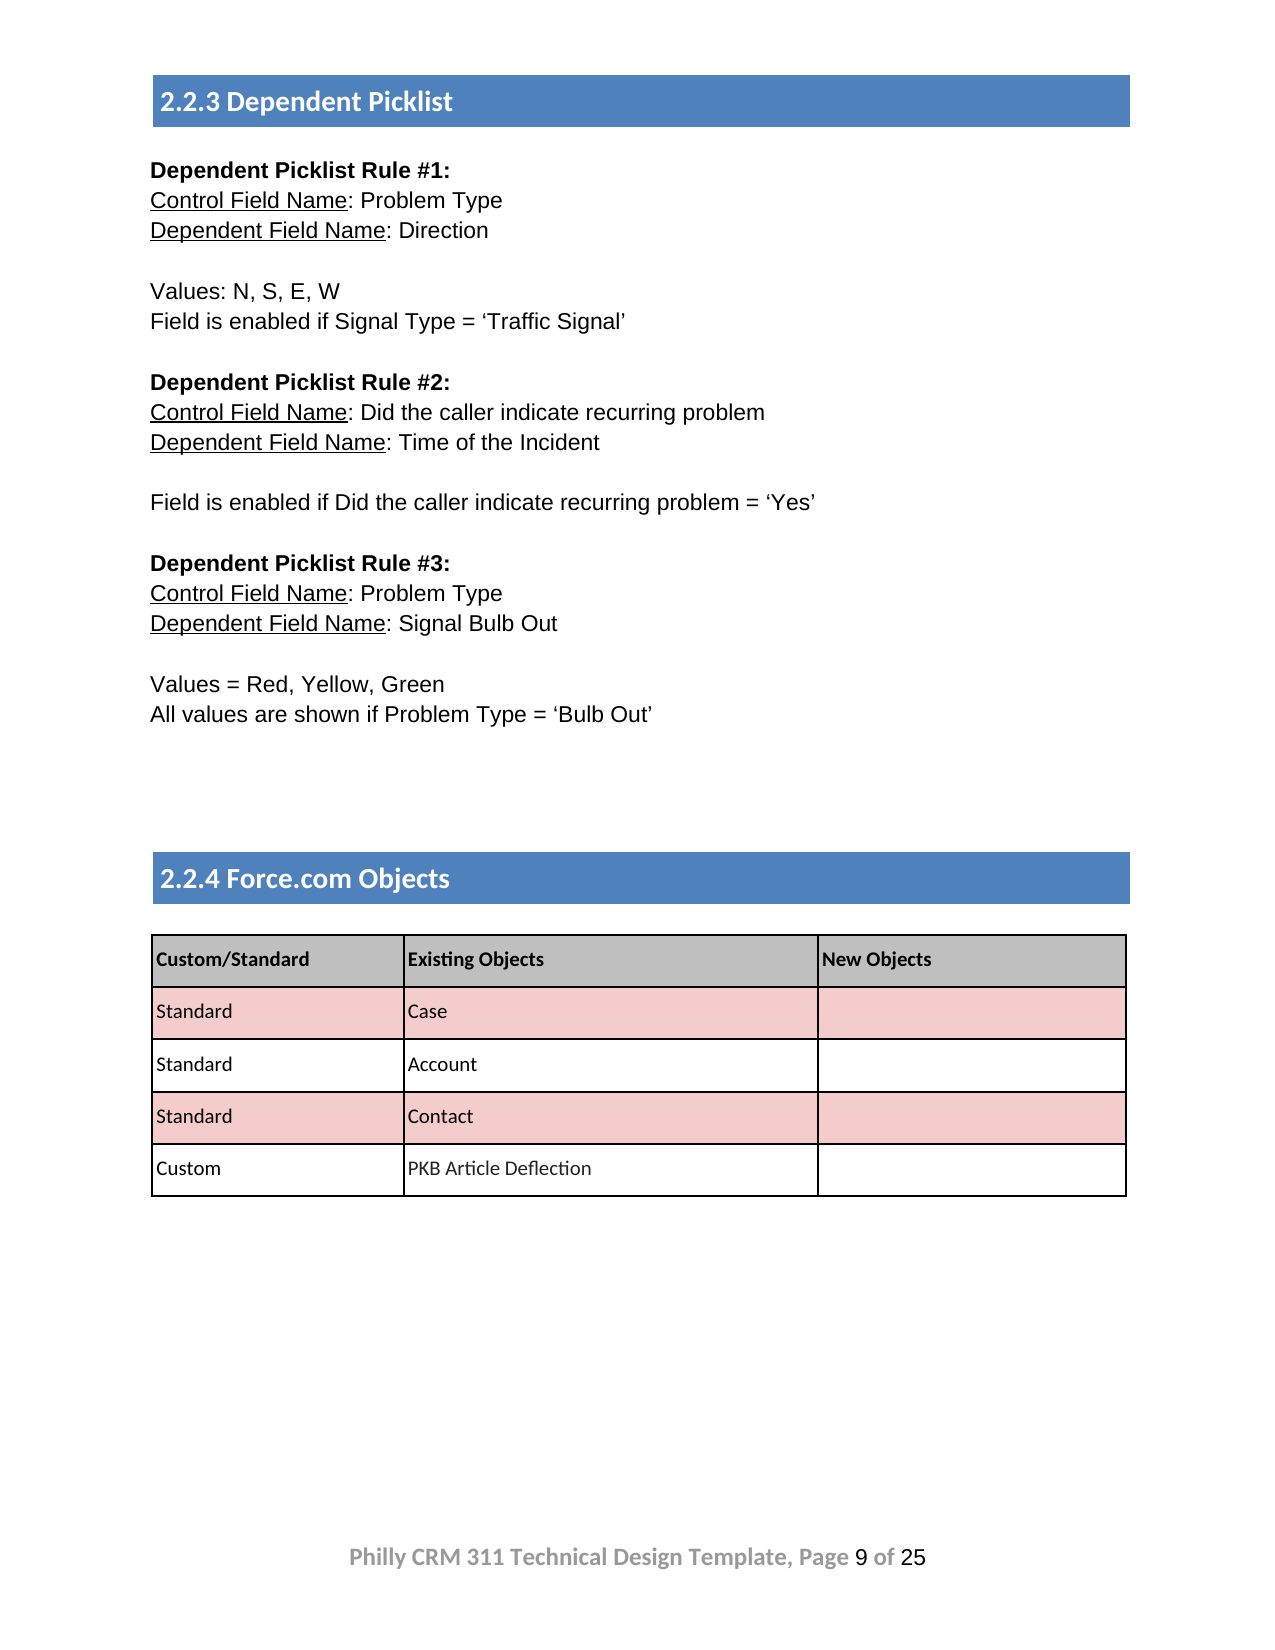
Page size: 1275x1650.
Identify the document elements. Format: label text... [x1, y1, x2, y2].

table_header Existing Objects [405, 936, 817, 986]
table_cell Custom [153, 1145, 403, 1195]
table_cell Standard [153, 1093, 403, 1143]
table_cell [819, 988, 1125, 1038]
table_cell [819, 1040, 1125, 1091]
table_cell Contact [405, 1093, 817, 1143]
text Dependent Field Name: Signal Bulb Out [150, 610, 1125, 637]
text Dependent Field Name: Direction [150, 217, 1125, 244]
table_header 2.2.3 Dependent Picklist [155, 77, 1128, 125]
text Values: N, S, E, W [150, 278, 1125, 304]
table_header New Objects [819, 936, 1125, 986]
text Control Field Name: Did the caller indicate recurring problem [150, 399, 1125, 425]
table_cell Case [405, 988, 817, 1038]
text Field is enabled if Did the caller indicate recurring problem = ‘Yes’ [150, 489, 1125, 516]
text Dependent Picklist Rule #3: [150, 550, 1125, 576]
table_cell [819, 1093, 1125, 1143]
text Values = Red, Yellow, Green [150, 671, 1125, 697]
text Dependent Picklist Rule #1: [150, 157, 1125, 183]
table_cell Account [405, 1040, 817, 1091]
table_header 2.2.4 Force.com Objects [155, 854, 1128, 902]
table_cell [819, 1145, 1125, 1195]
text Dependent Field Name: Time of the Incident [150, 429, 1125, 455]
table_header Custom/Standard [153, 936, 403, 986]
text Dependent Picklist Rule #2: [150, 368, 1125, 395]
text Control Field Name: Problem Type [150, 187, 1125, 214]
table_cell Standard [153, 1040, 403, 1091]
table_cell Standard [153, 988, 403, 1038]
text Field is enabled if Signal Type = ‘Traffic Signal’ [150, 308, 1125, 334]
table_cell PKB Article Deflection [405, 1145, 817, 1195]
text All values are shown if Problem Type = ‘Bulb Out’ [150, 701, 1125, 727]
text Control Field Name: Problem Type [150, 580, 1125, 606]
